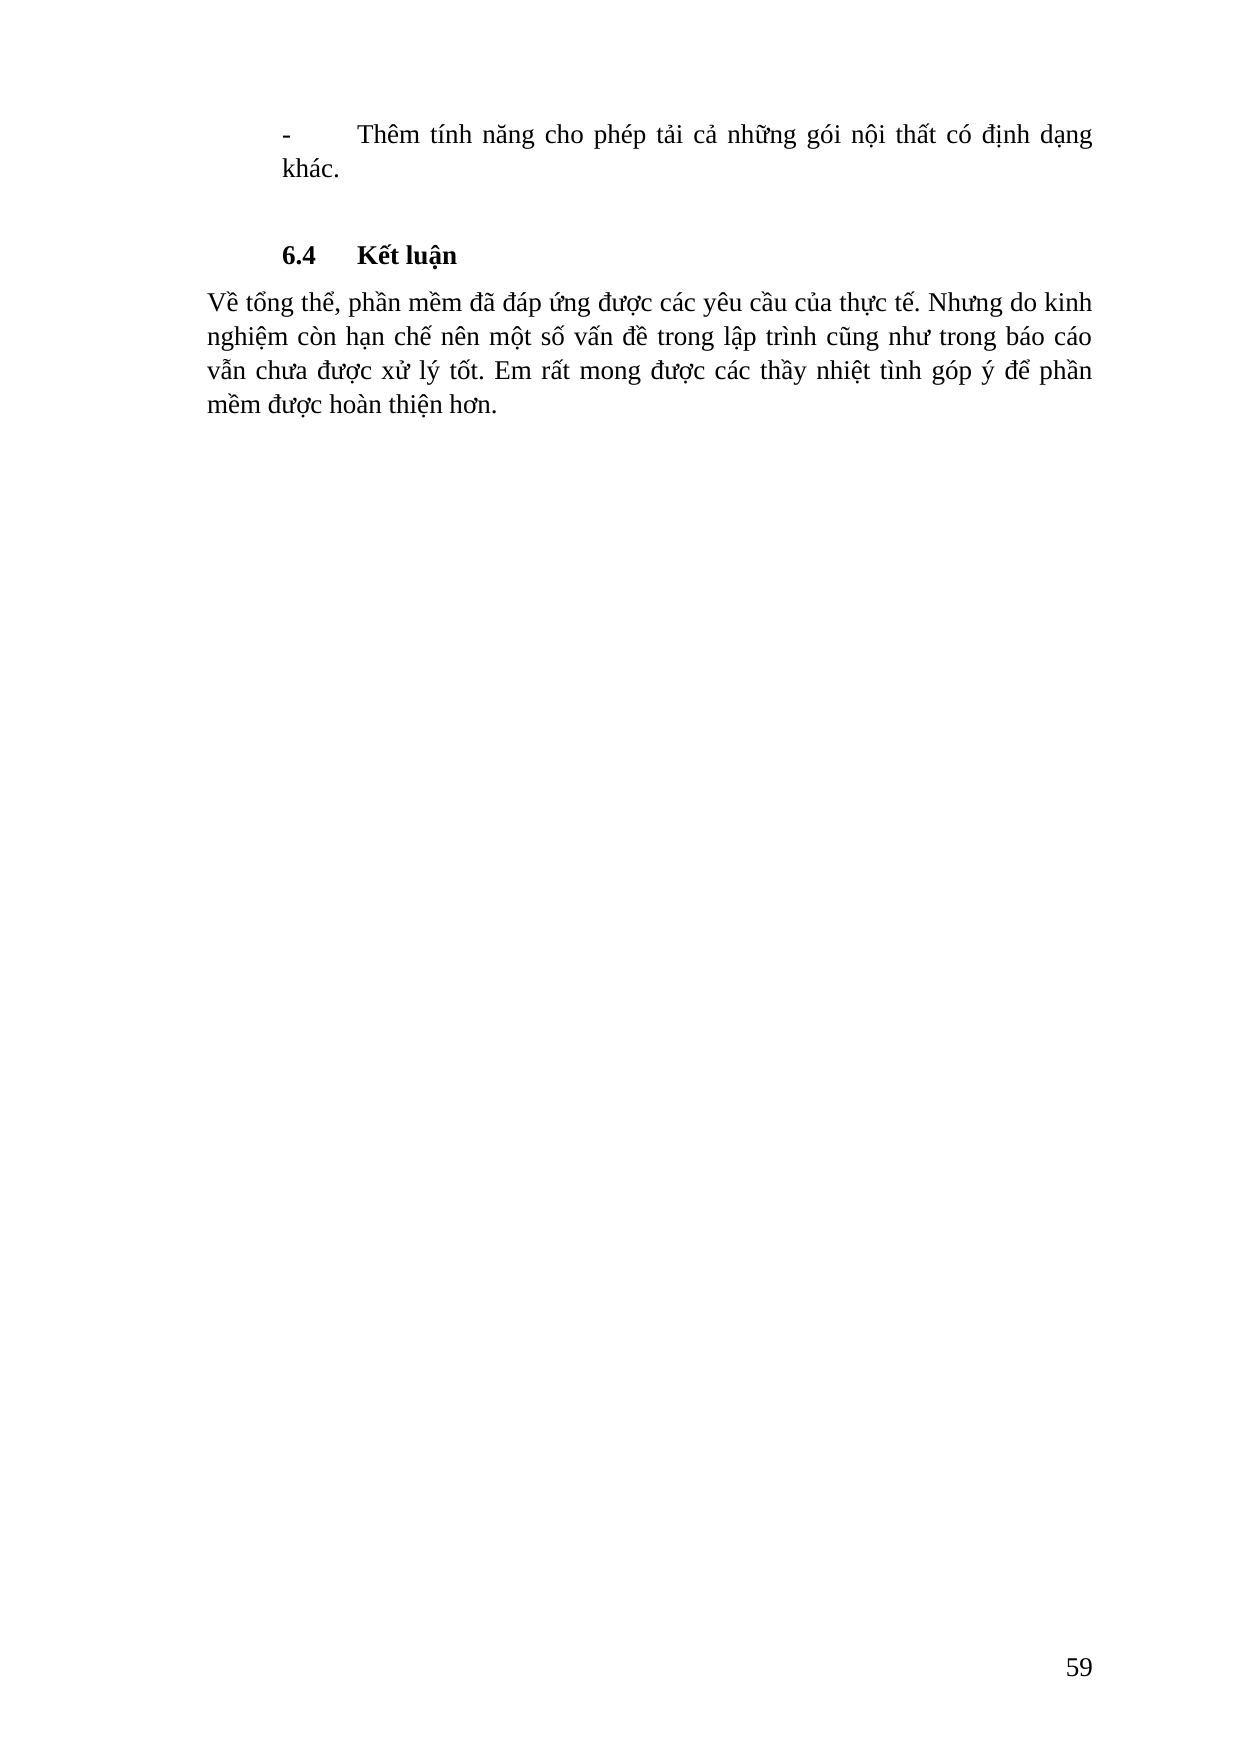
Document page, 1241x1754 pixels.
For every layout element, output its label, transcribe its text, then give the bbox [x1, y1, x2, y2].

subtitle Kết luận [282, 239, 1092, 271]
text Về tổng thể, phần mềm đã đáp ứng được các yêu cầu của thực tế. Nhưng do kinh nghiệm còn hạn chế nên một số vấn đề trong lập trình cũng như trong báo cáo vẫn chưa được xử lý tốt. Em rất mong được các thầy nhiệt tình góp ý để phần mềm được hoàn thiện hơn. [207, 286, 1092, 420]
list Thêm tính năng cho phép tải cả những gói nội thất có định dạng khác. [282, 118, 1092, 183]
